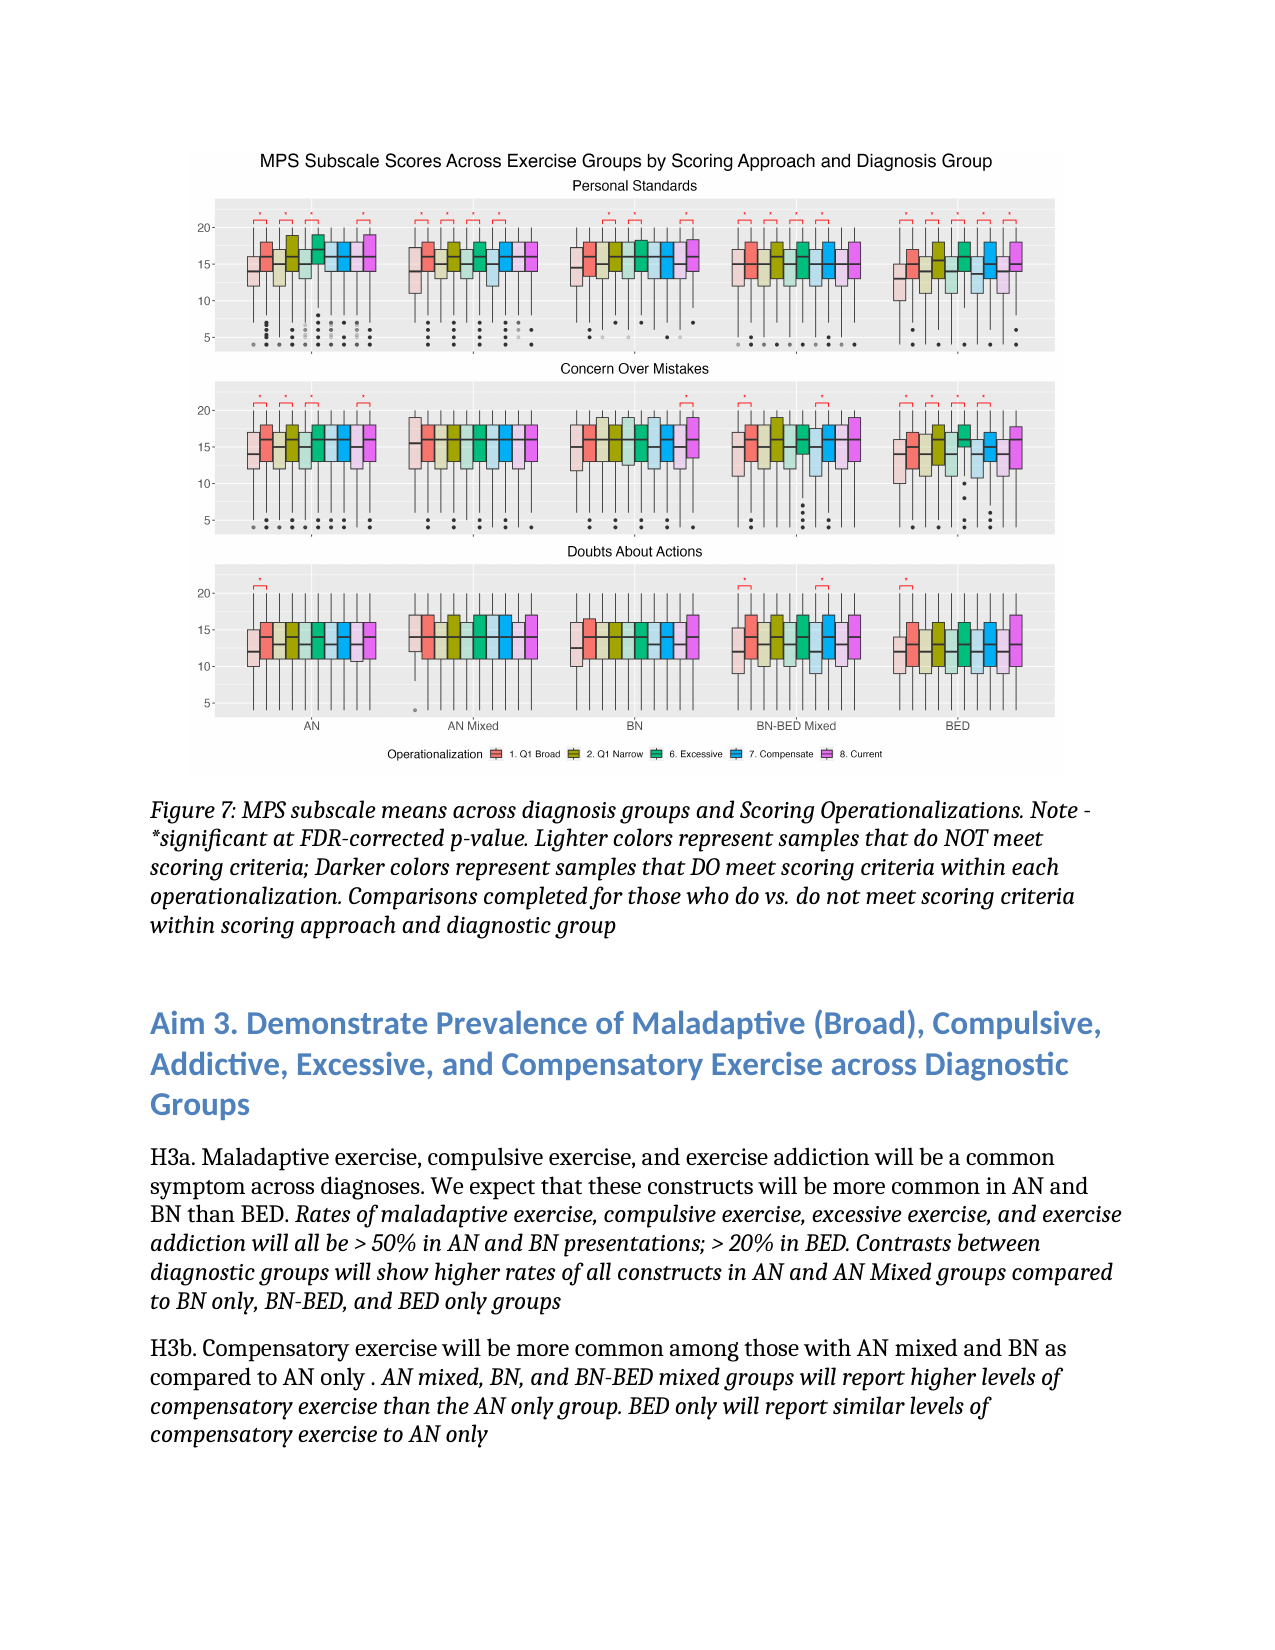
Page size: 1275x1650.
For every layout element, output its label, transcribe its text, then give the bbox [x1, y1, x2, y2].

text H3b. Compensatory exercise will be more common among those with AN mixed and BN as compared to AN only . AN mixed, BN, and BN-BED mixed groups will report higher levels of compensatory exercise than the AN only group. BED only will report similar levels of compensatory exercise to AN only [150, 1334, 1125, 1449]
table_header Figure 7: MPS subscale means across diagnosis groups and Scoring Operationalizations. Note - *significant at FDR-corrected p-value. Lighter colors represent samples that do NOT meet scoring criteria; Darker colors represent samples that DO meet scoring criteria within each operationalization. Comparisons completed for those who do vs. do not meet scoring criteria within scoring approach and diagnostic group [139, 150, 1114, 952]
text H3a. Maladaptive exercise, compulsive exercise, and exercise addiction will be a common symptom across diagnoses. We expect that these constructs will be more common in AN and BN than BED. Rates of maladaptive exercise, compulsive exercise, excessive exercise, and exercise addiction will all be > 50% in AN and BN presentations; > 20% in BED. Contrasts between diagnostic groups will show higher rates of all constructs in AN and AN Mixed groups compared to BN only, BN-BED, and BED only groups [150, 1143, 1125, 1315]
picture [188, 150, 1064, 775]
subtitle Aim 3. Demonstrate Prevalence of Maladaptive (Broad), Compulsive, Addictive, Excessive, and Compensatory Exercise across Diagnostic Groups [150, 1002, 1125, 1124]
